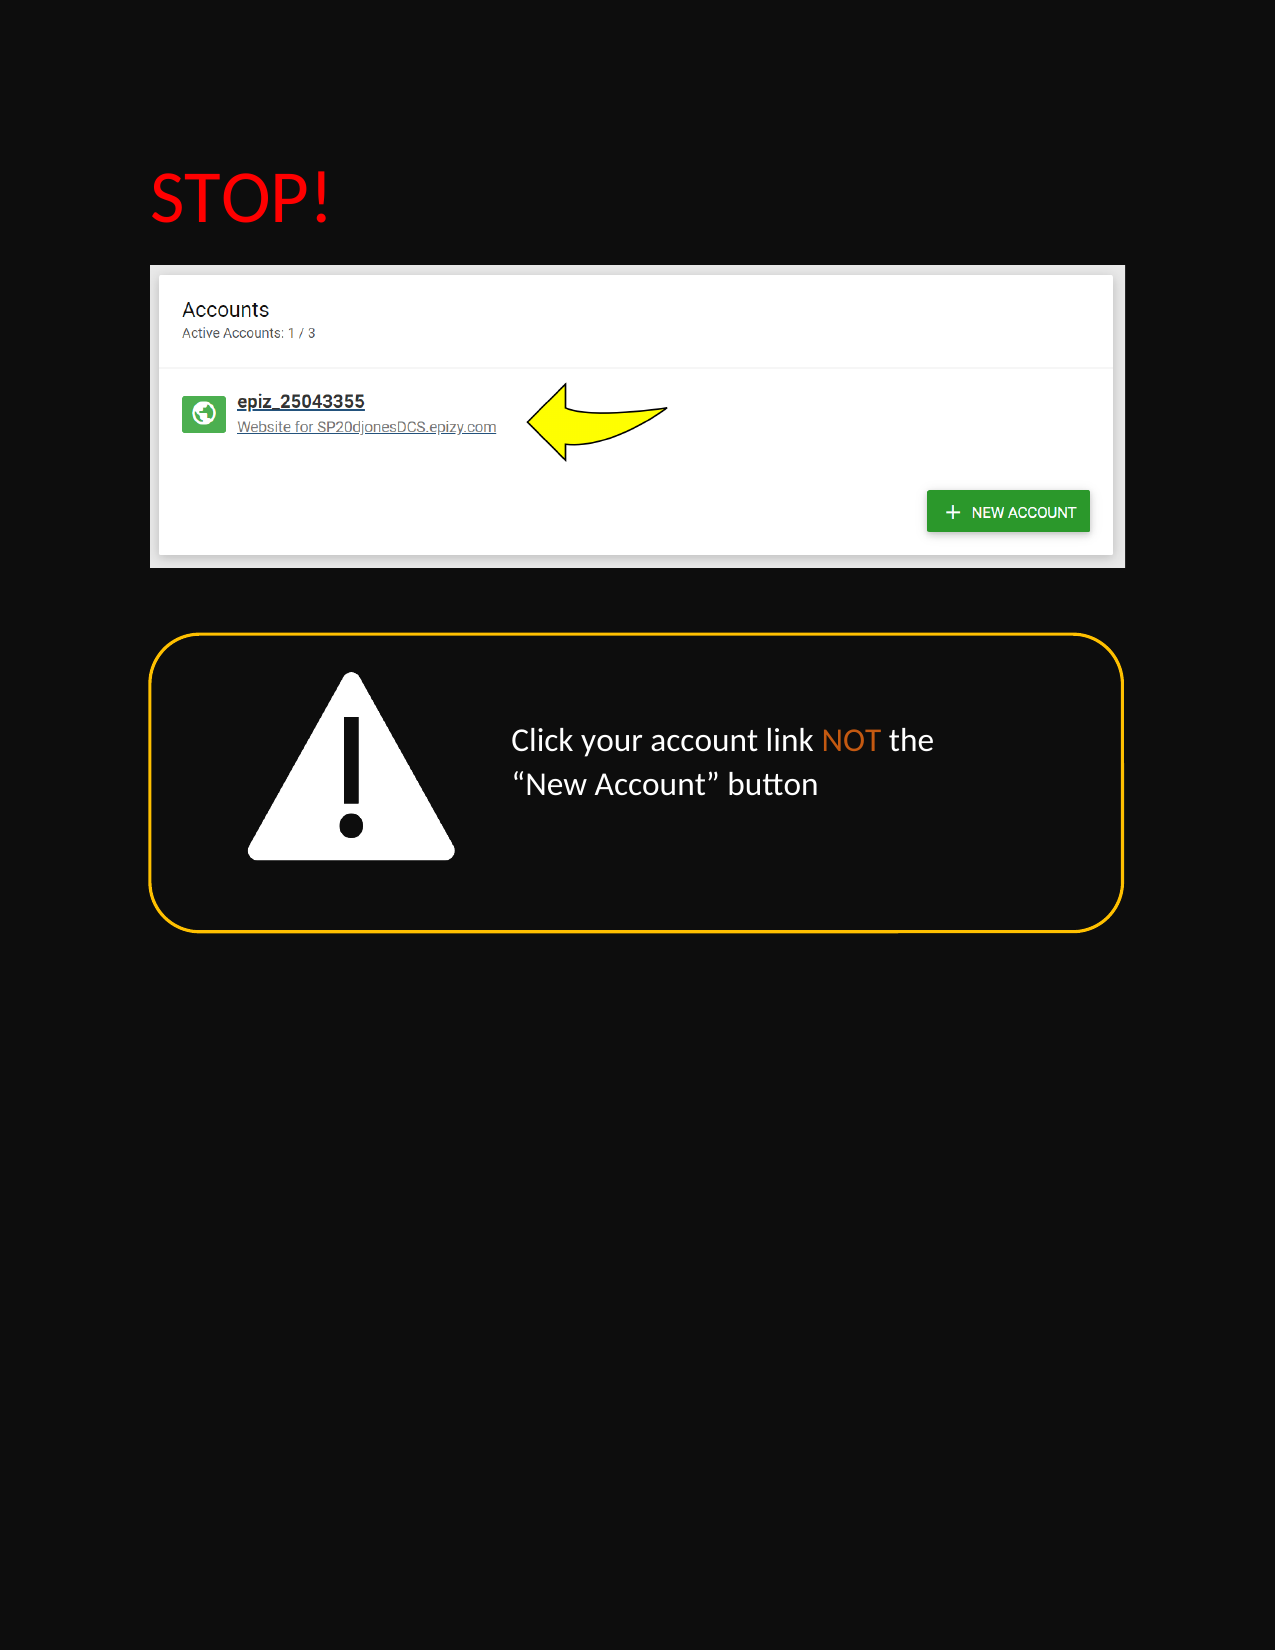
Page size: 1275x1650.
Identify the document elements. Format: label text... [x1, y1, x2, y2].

picture [150, 265, 1125, 568]
picture [236, 647, 466, 885]
text STOP! [150, 150, 1125, 242]
